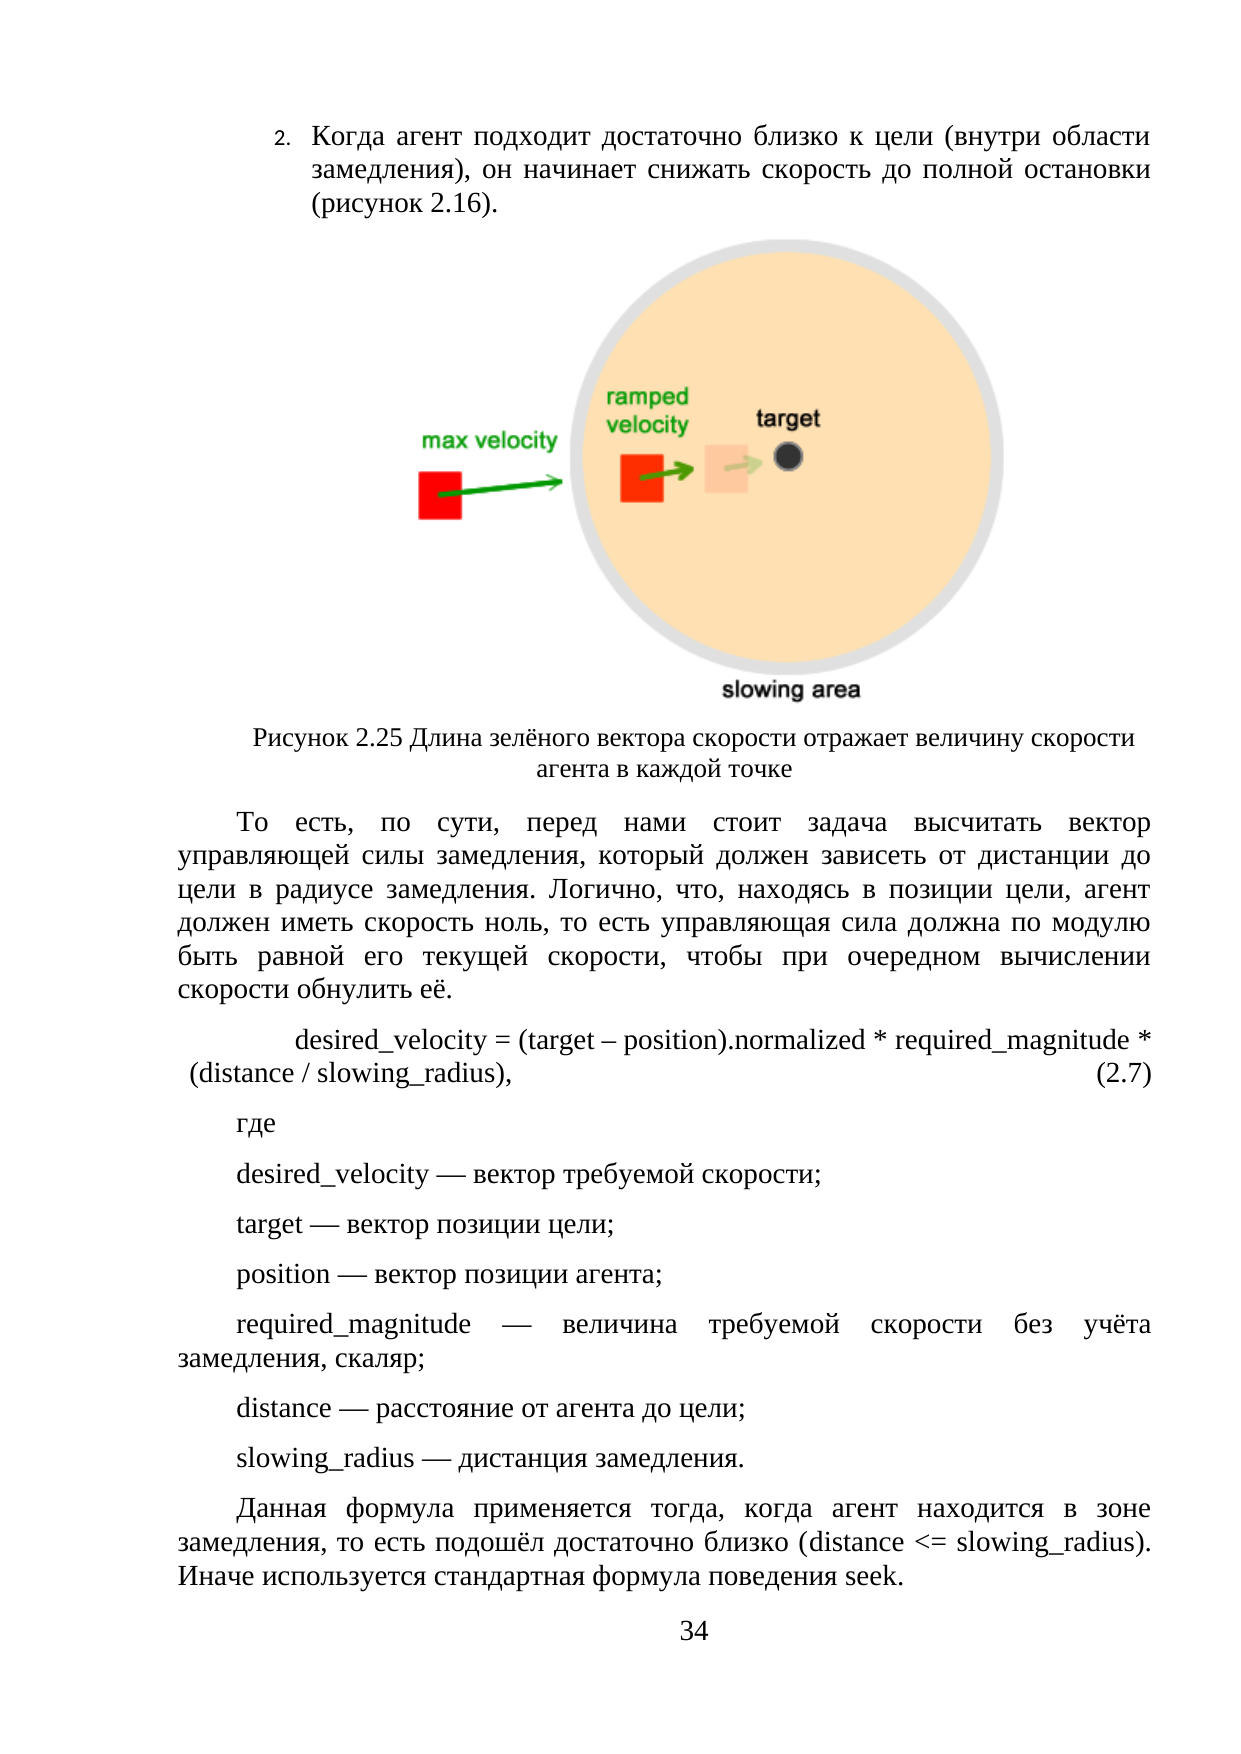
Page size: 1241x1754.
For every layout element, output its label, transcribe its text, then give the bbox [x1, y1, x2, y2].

text slowing_radius ― дистанция замедления. [177, 1440, 1152, 1474]
text где [177, 1106, 1152, 1139]
text position ― вектор позиции агента; [177, 1256, 1152, 1290]
text desired_velocity = (target – position).normalized * required_magnitude * (distance / slowing_radius), (2.7) [177, 1022, 1152, 1089]
text desired_velocity ― вектор требуемой скорости; [177, 1156, 1152, 1189]
text required_magnitude ― величина требуемой скорости без учёта замедления, скаляр; [177, 1306, 1152, 1373]
text То есть, по сути, перед нами стоит задача высчитать вектор управляющей силы замедления, который должен зависеть от дистанции до цели в радиусе замедления. Логично, что, находясь в позиции цели, агент должен иметь скорость ноль, то есть управляющая сила должна по модулю быть равной его текущей скорости, чтобы при очередном вычислении скорости обнулить её. [177, 804, 1152, 1005]
text distance ― расстояние от агента до цели; [177, 1390, 1152, 1424]
text target ― вектор позиции цели; [177, 1206, 1152, 1239]
text Данная формула применяется тогда, когда агент находится в зоне замедления, то есть подошёл достаточно близко (distance <= slowing_radius). Иначе используется стандартная формула поведения seek. [177, 1491, 1152, 1591]
picture [381, 235, 1007, 705]
text Рисунок 2.16 Длина зелёного вектора скорости отражает величину скорости агента в каждой точке [177, 721, 1152, 783]
list Когда агент подходит достаточно близко к цели (внутри области замедления), он начинает снижать скорость до полной остановки (рисунок 2.16). [274, 118, 1152, 219]
